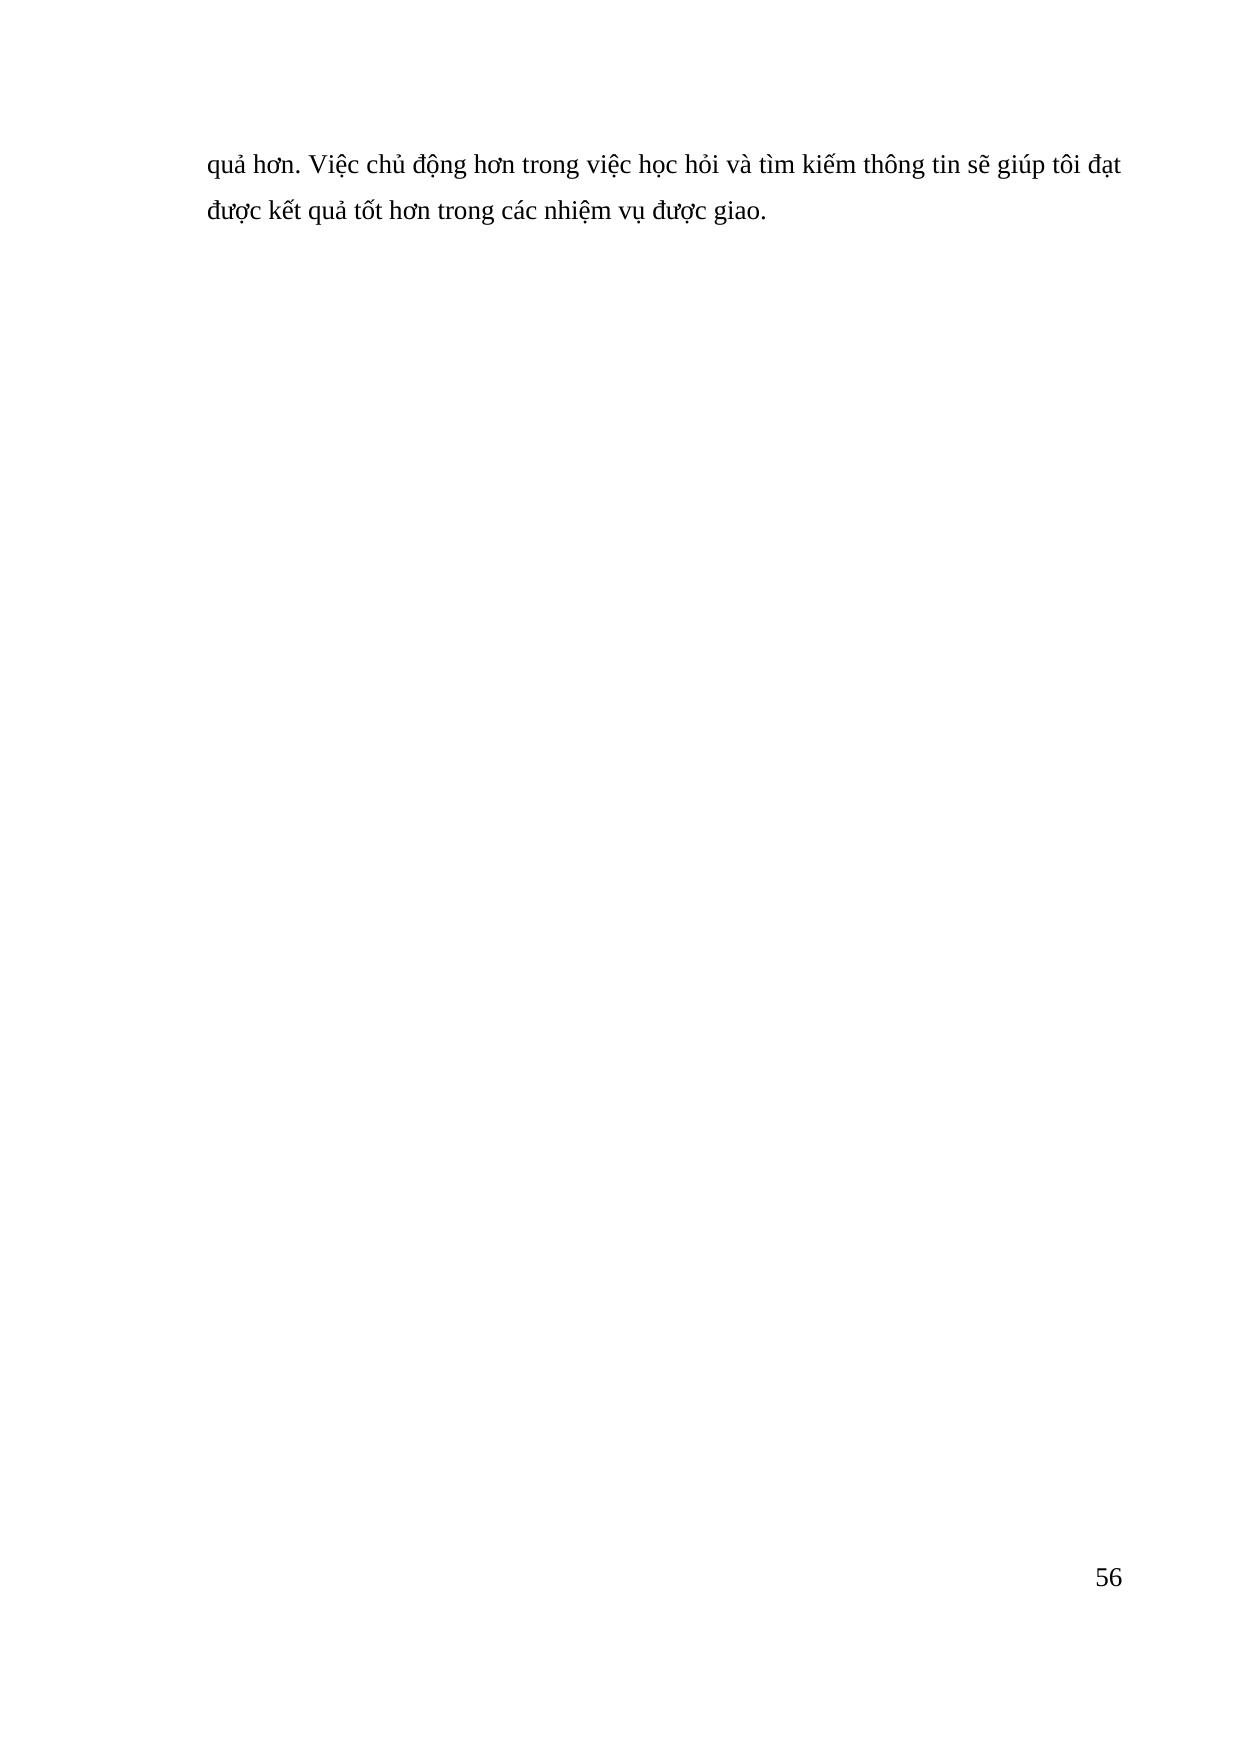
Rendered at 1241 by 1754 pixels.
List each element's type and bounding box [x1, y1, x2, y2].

text [207, 148, 1122, 226]
